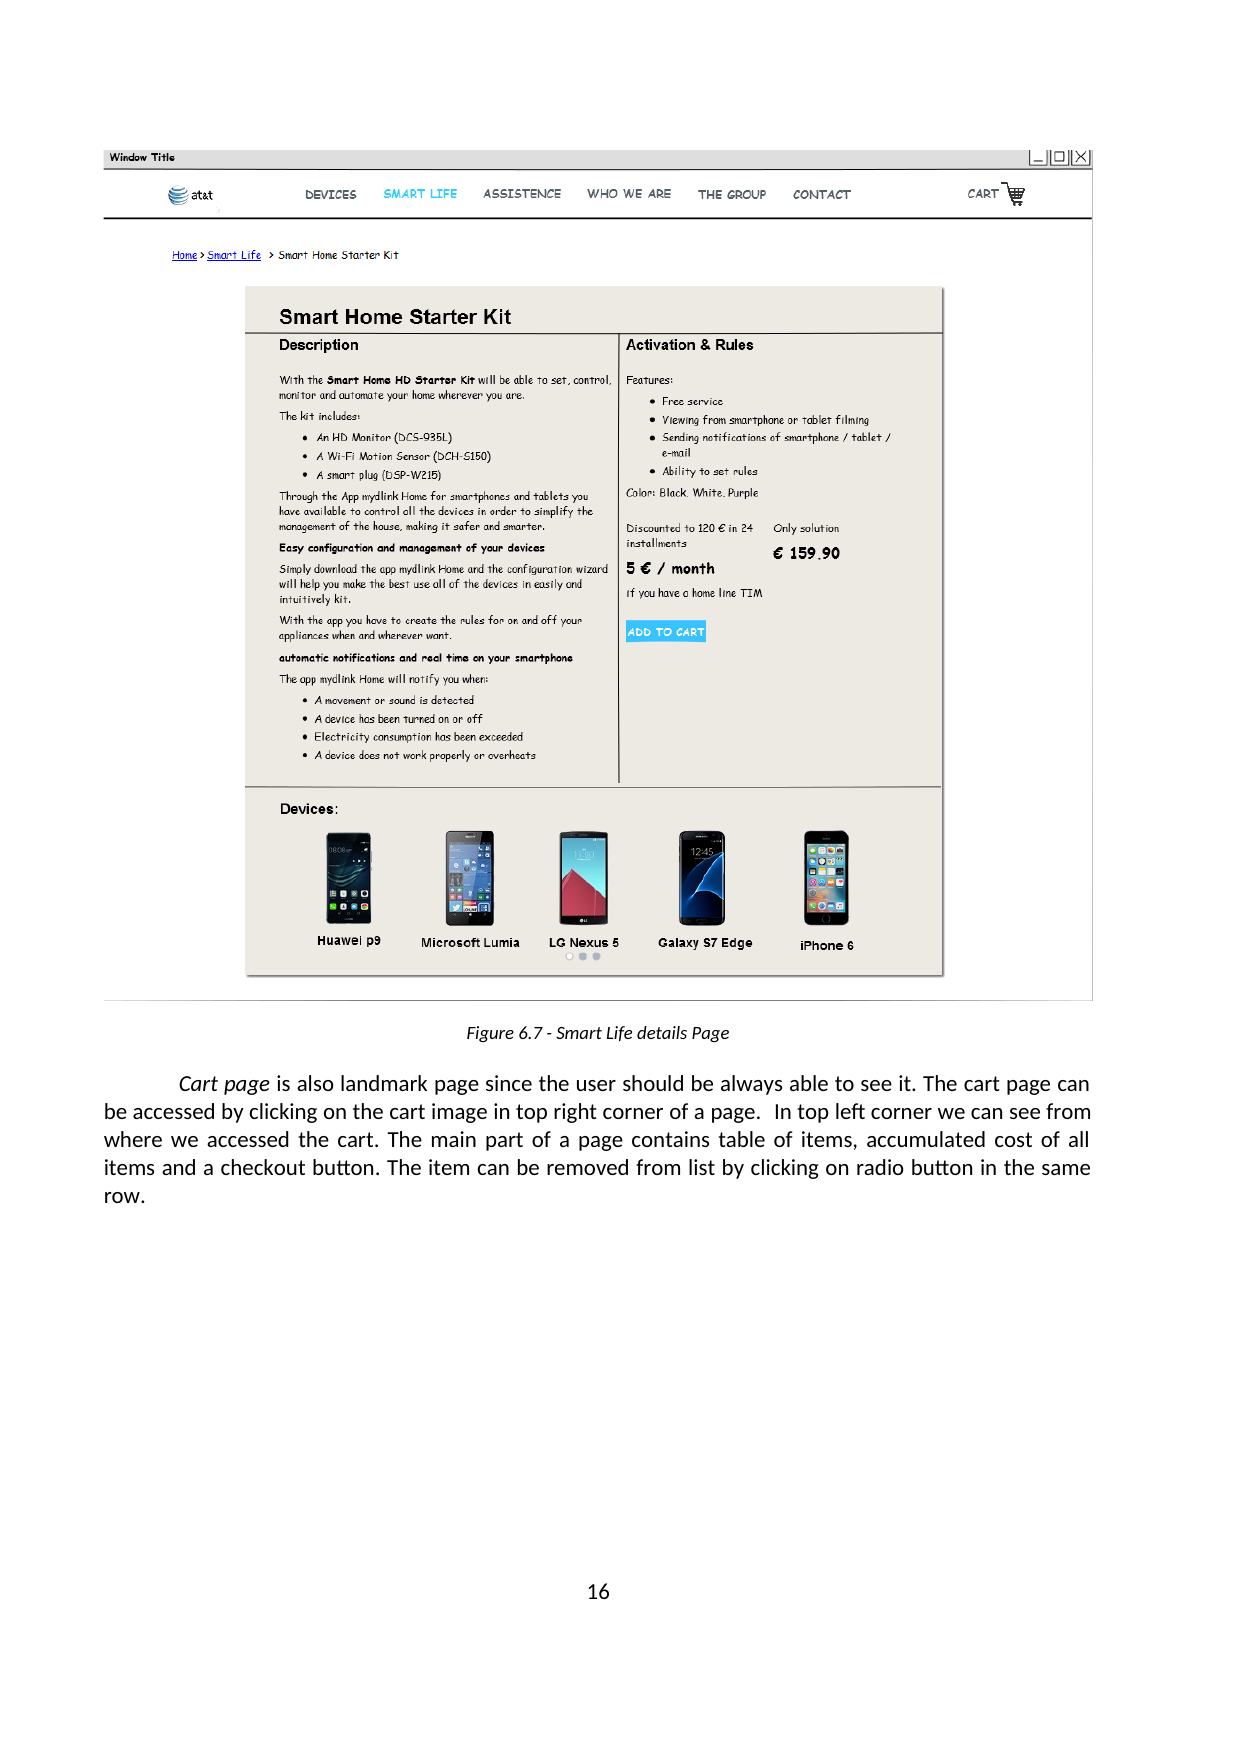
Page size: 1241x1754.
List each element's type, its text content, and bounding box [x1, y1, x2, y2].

text Figure 6.7 - Smart Life details Page [103, 1021, 1093, 1044]
picture [103, 150, 1093, 1001]
text Cart page is also landmark page since the user should be always able to see it. The cart page can be accessed by clicking on the cart image in top right corner of a page. In top left corner we can see from where we accessed the cart. The main part of a page contains table of items, accumulated cost of all items and a checkout button. The item can be removed from list by clicking on radio button in the same row. [103, 1069, 1093, 1209]
